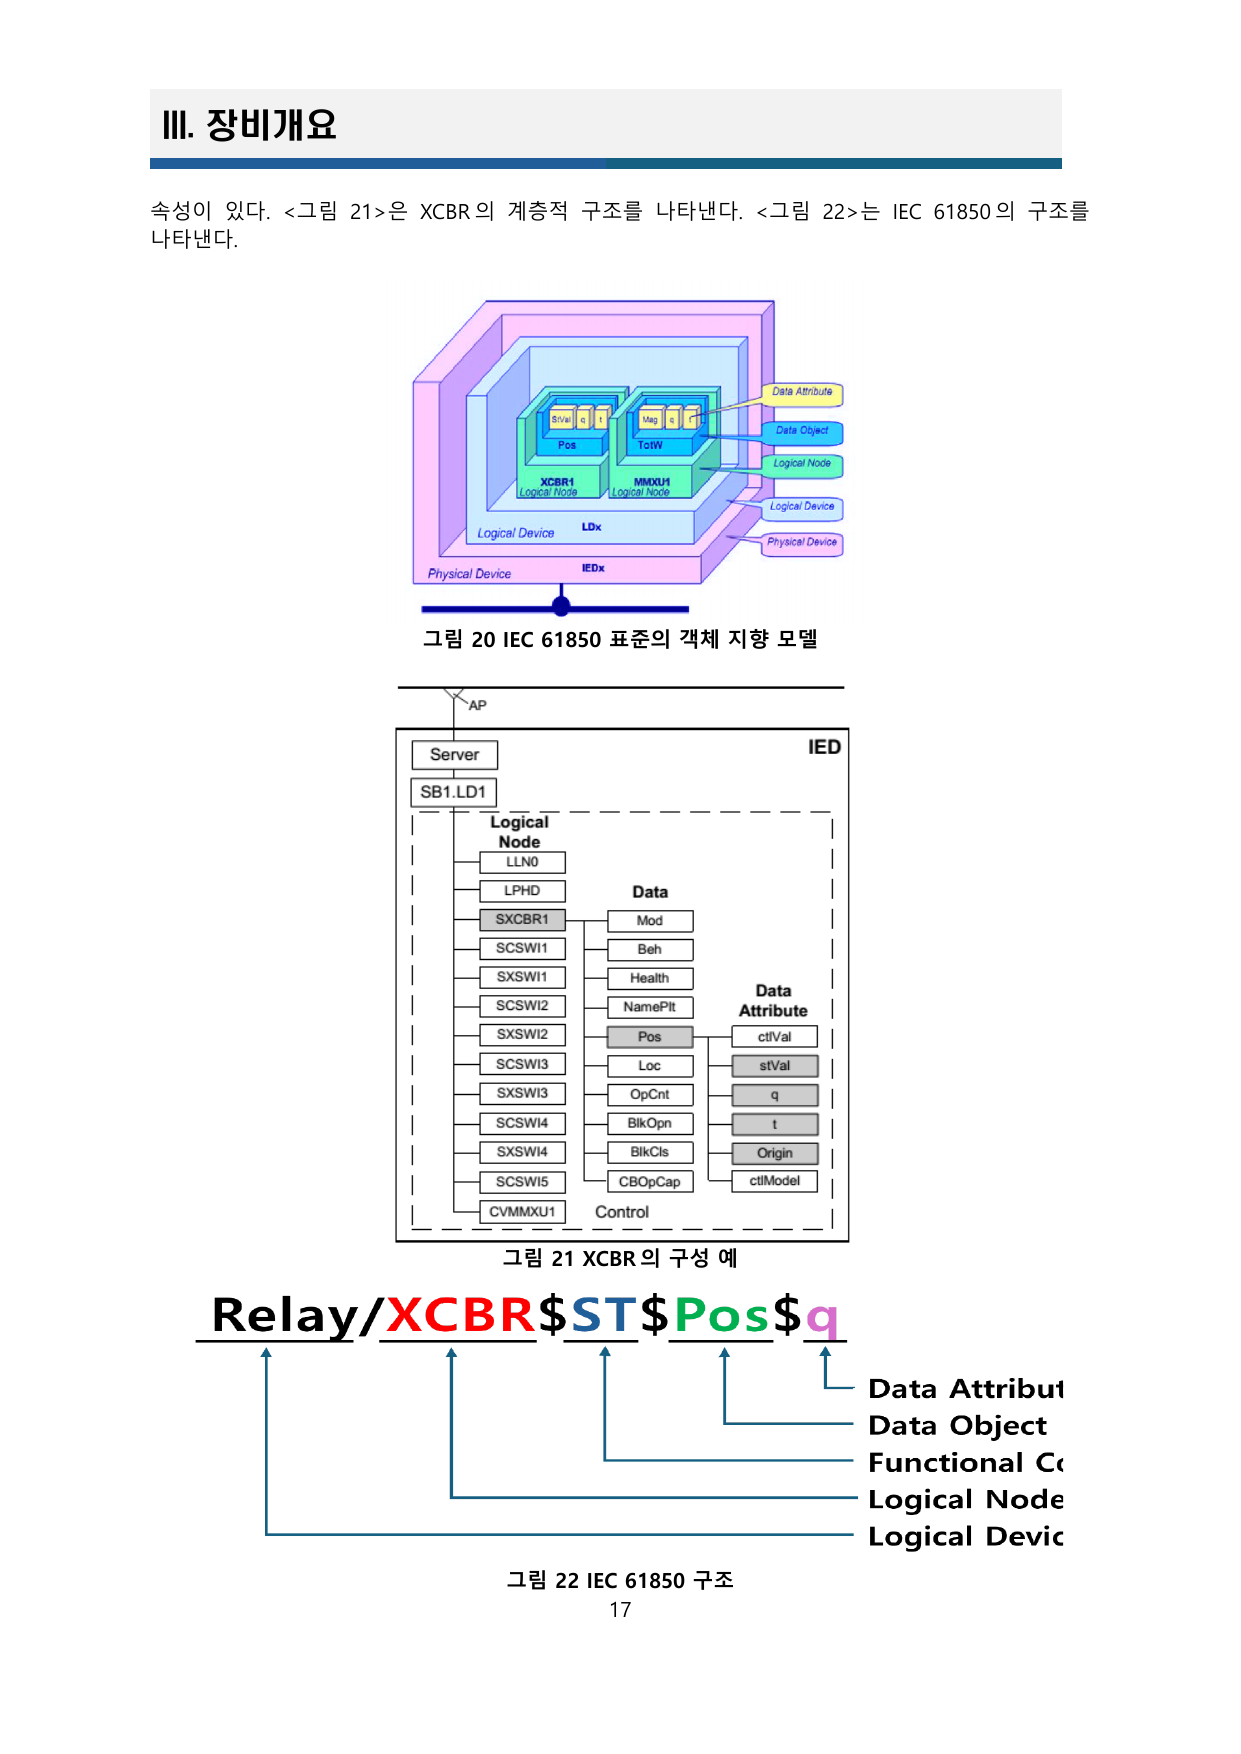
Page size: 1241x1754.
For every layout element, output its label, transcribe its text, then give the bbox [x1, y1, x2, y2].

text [150, 197, 1090, 252]
picture [377, 279, 863, 625]
text 그림 20 IEC 61850 표준의 객체 지향 모델 [150, 624, 1090, 652]
picture [176, 1271, 1064, 1567]
text 그림 21 XCBR의 구성 예 [150, 1244, 1090, 1272]
text 그림 22 IEC 61850 구조 [150, 1566, 1090, 1594]
picture [373, 679, 867, 1244]
